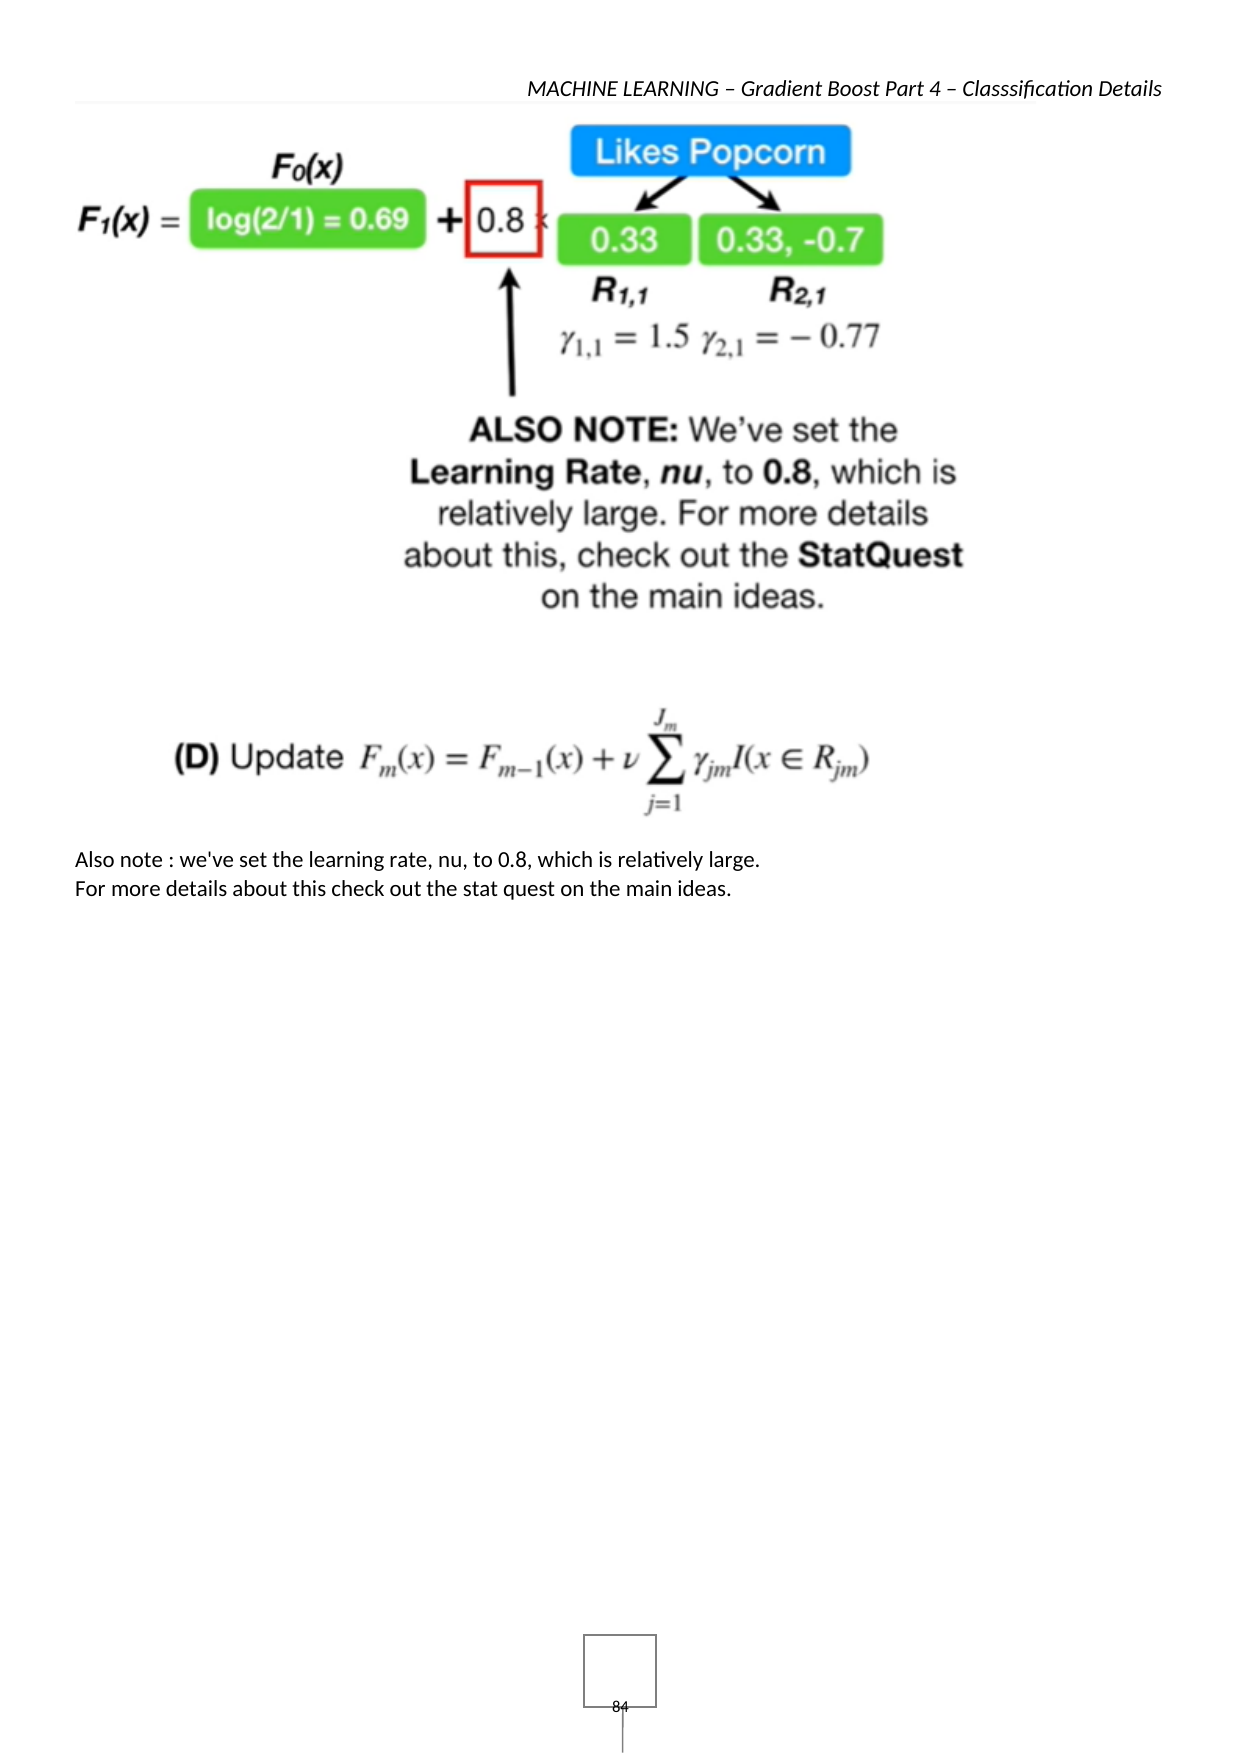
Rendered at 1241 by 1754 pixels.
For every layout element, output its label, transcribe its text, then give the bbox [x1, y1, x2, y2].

text For more details about this check out the stat quest on the main ideas. [75, 874, 1165, 902]
text Also note : we've set the learning rate, nu, to 0.8, which is relatively large. [75, 846, 1165, 874]
picture [75, 101, 1037, 846]
